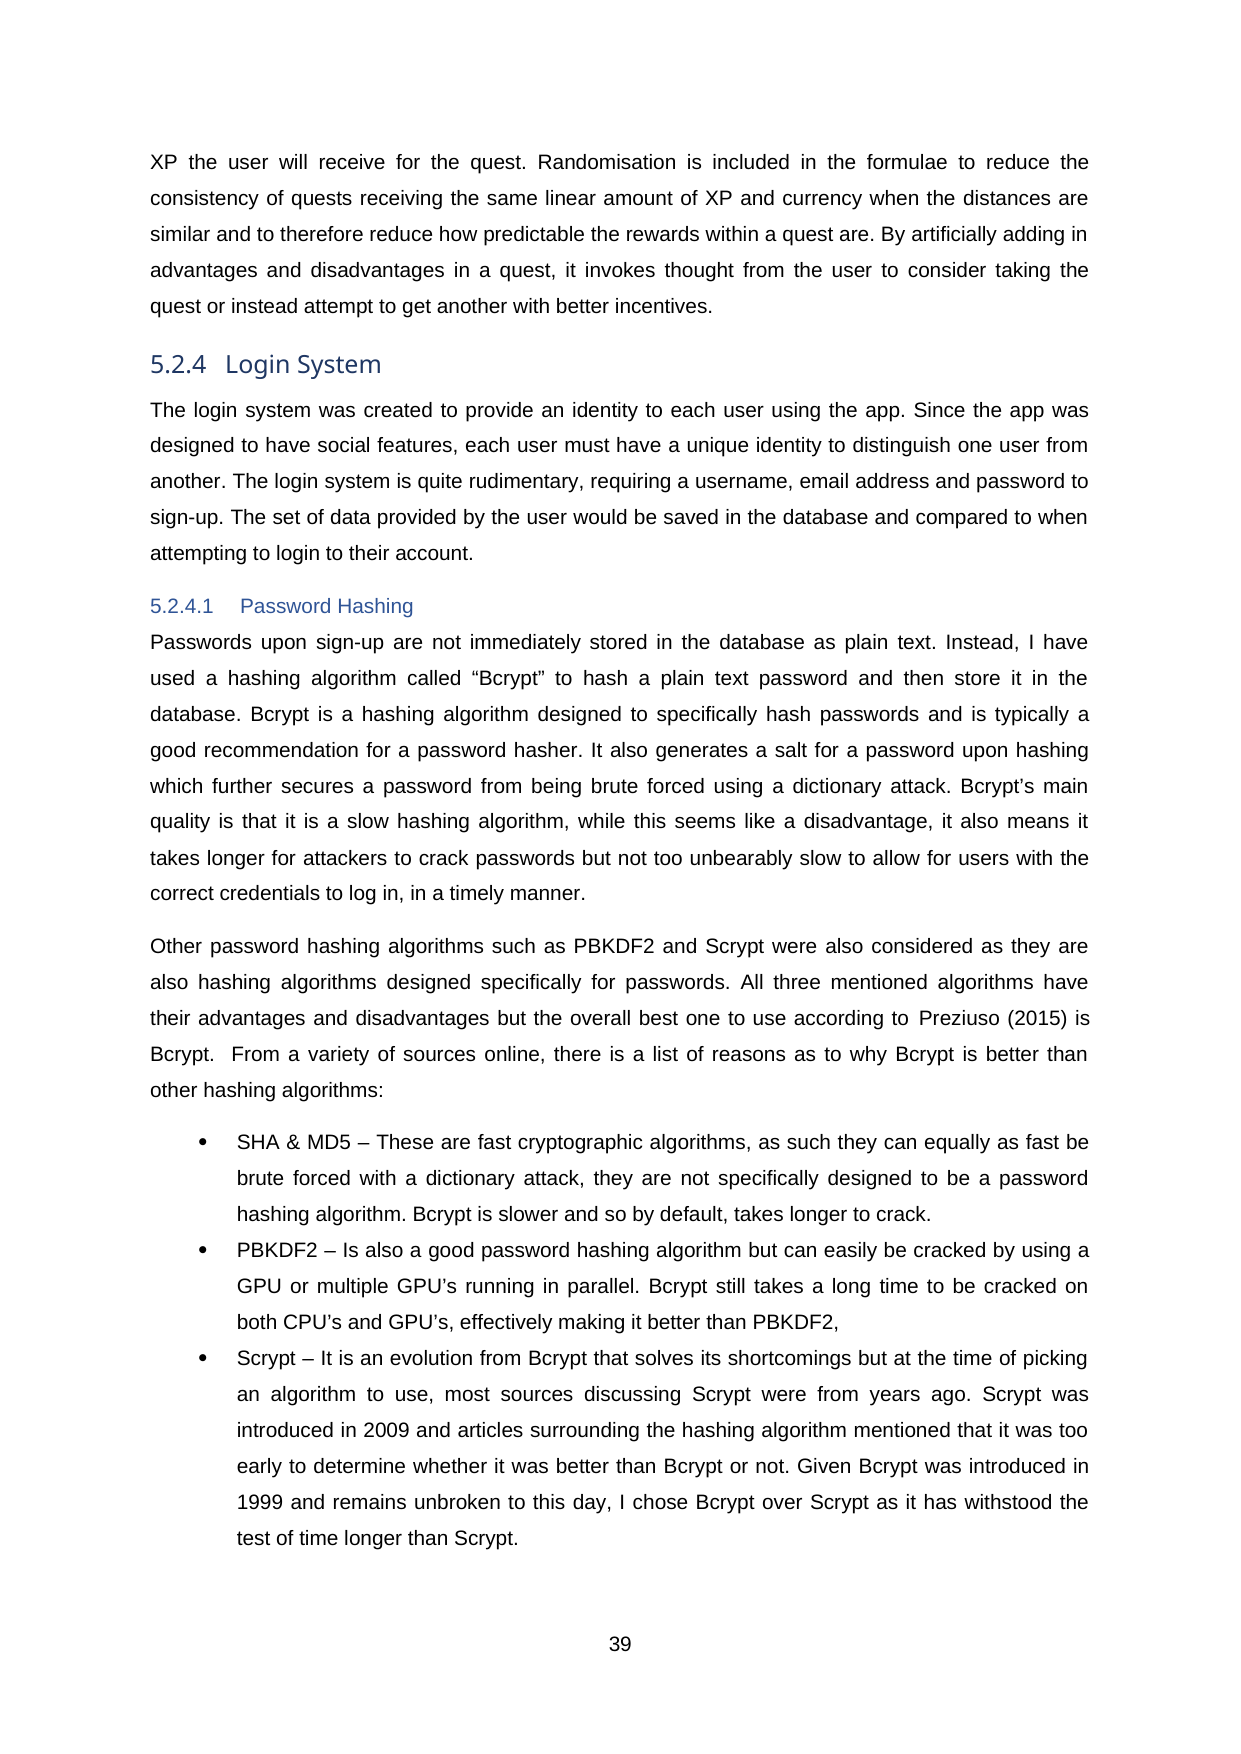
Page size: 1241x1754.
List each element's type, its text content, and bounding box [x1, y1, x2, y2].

text Passwords upon sign-up are not immediately stored in the database as plain text. Instead, I have used a hashing algorithm called “Bcrypt” to hash a plain text password and then store it in the database. Bcrypt is a hashing algorithm designed to specifically hash passwords and is typically a good recommendation for a password hasher. It also generates a salt for a password upon hashing which further secures a password from being brute forced using a dictionary attack. Bcrypt’s main quality is that it is a slow hashing algorithm, while this seems like a disadvantage, it also means it takes longer for attackers to crack passwords but not too unbearably slow to allow for users with the correct credentials to log in, in a timely manner. [150, 630, 1090, 905]
list PBKDF2 – Is also a good password hashing algorithm but can easily be cracked by using a GPU or multiple GPU’s running in parallel. Bcrypt still takes a long time to be cracked on both CPU’s and GPU’s, effectively making it better than PBKDF2, [199, 1238, 1090, 1334]
list SHA & MD5 – These are fast cryptographic algorithms, as such they can equally as fast be brute forced with a dictionary attack, they are not specifically designed to be a password hashing algorithm. Bcrypt is slower and so by default, takes longer to crack. [199, 1130, 1090, 1226]
list Scrypt – It is an evolution from Bcrypt that solves its shortcomings but at the time of picking an algorithm to use, most sources discussing Scrypt were from years ago. Scrypt was introduced in 2009 and articles surrounding the hashing algorithm mentioned that it was too early to determine whether it was better than Bcrypt or not. Given Bcrypt was introduced in 1999 and remains unbroken to this day, I chose Bcrypt over Scrypt as it has withstood the test of time longer than Scrypt. [199, 1346, 1090, 1550]
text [150, 150, 1090, 318]
subtitle Password Hashing [150, 594, 1090, 618]
text The login system was created to provide an identity to each user using the app. Since the app was designed to have social features, each user must have a unique identity to distinguish one user from another. The login system is quite rudimentary, requiring a username, email address and password to sign-up. The set of data provided by the user would be saved in the database and compared to when attempting to login to their account. [150, 397, 1090, 565]
subtitle Login System [150, 346, 1090, 380]
text Other password hashing algorithms such as PBKDF2 and Scrypt were also considered as they are also hashing algorithms designed specifically for passwords. All three mentioned algorithms have their advantages and disadvantages but the overall best one to use according to is Bcrypt. From a variety of sources online, there is a list of reasons as to why Bcrypt is better than other hashing algorithms: [150, 934, 1090, 1102]
